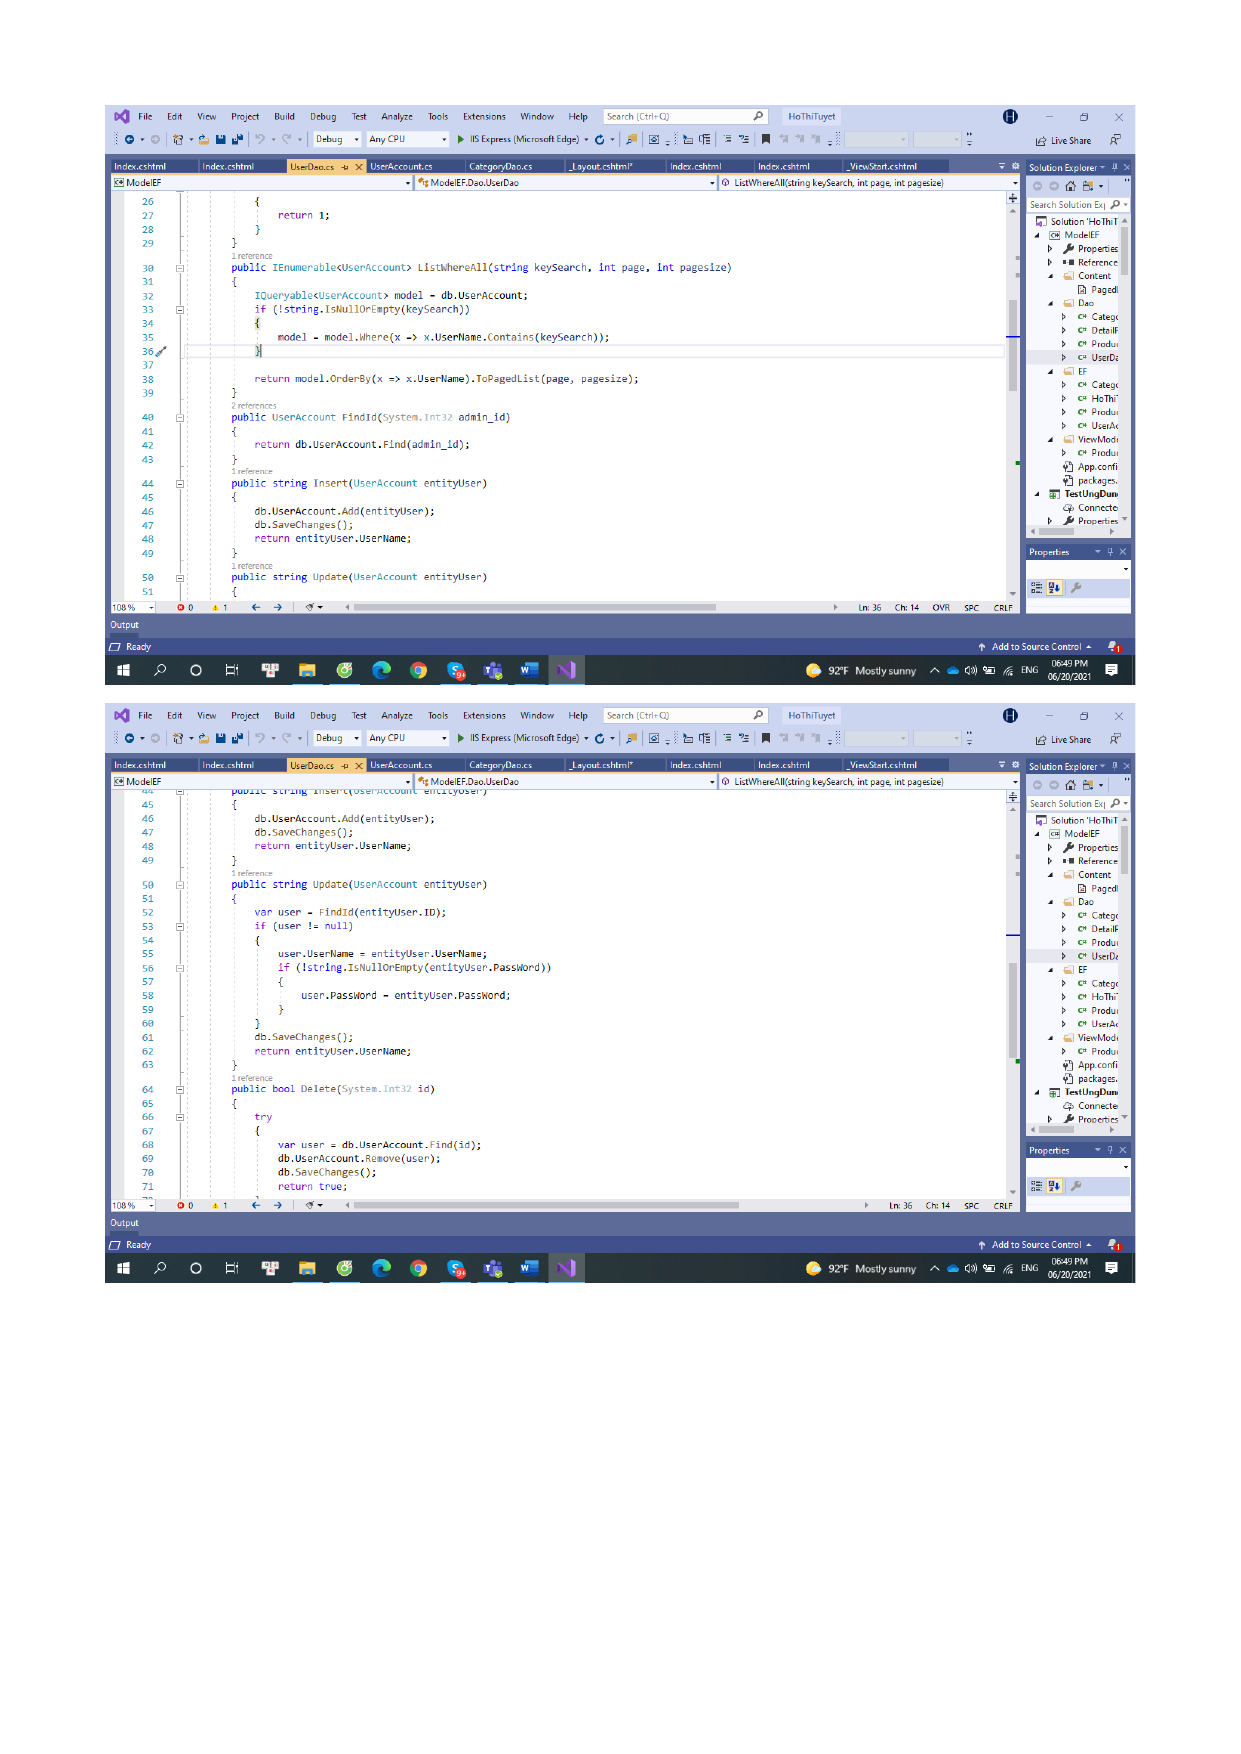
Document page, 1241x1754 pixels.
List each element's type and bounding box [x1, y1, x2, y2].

picture [105, 105, 1136, 685]
picture [105, 703, 1136, 1283]
